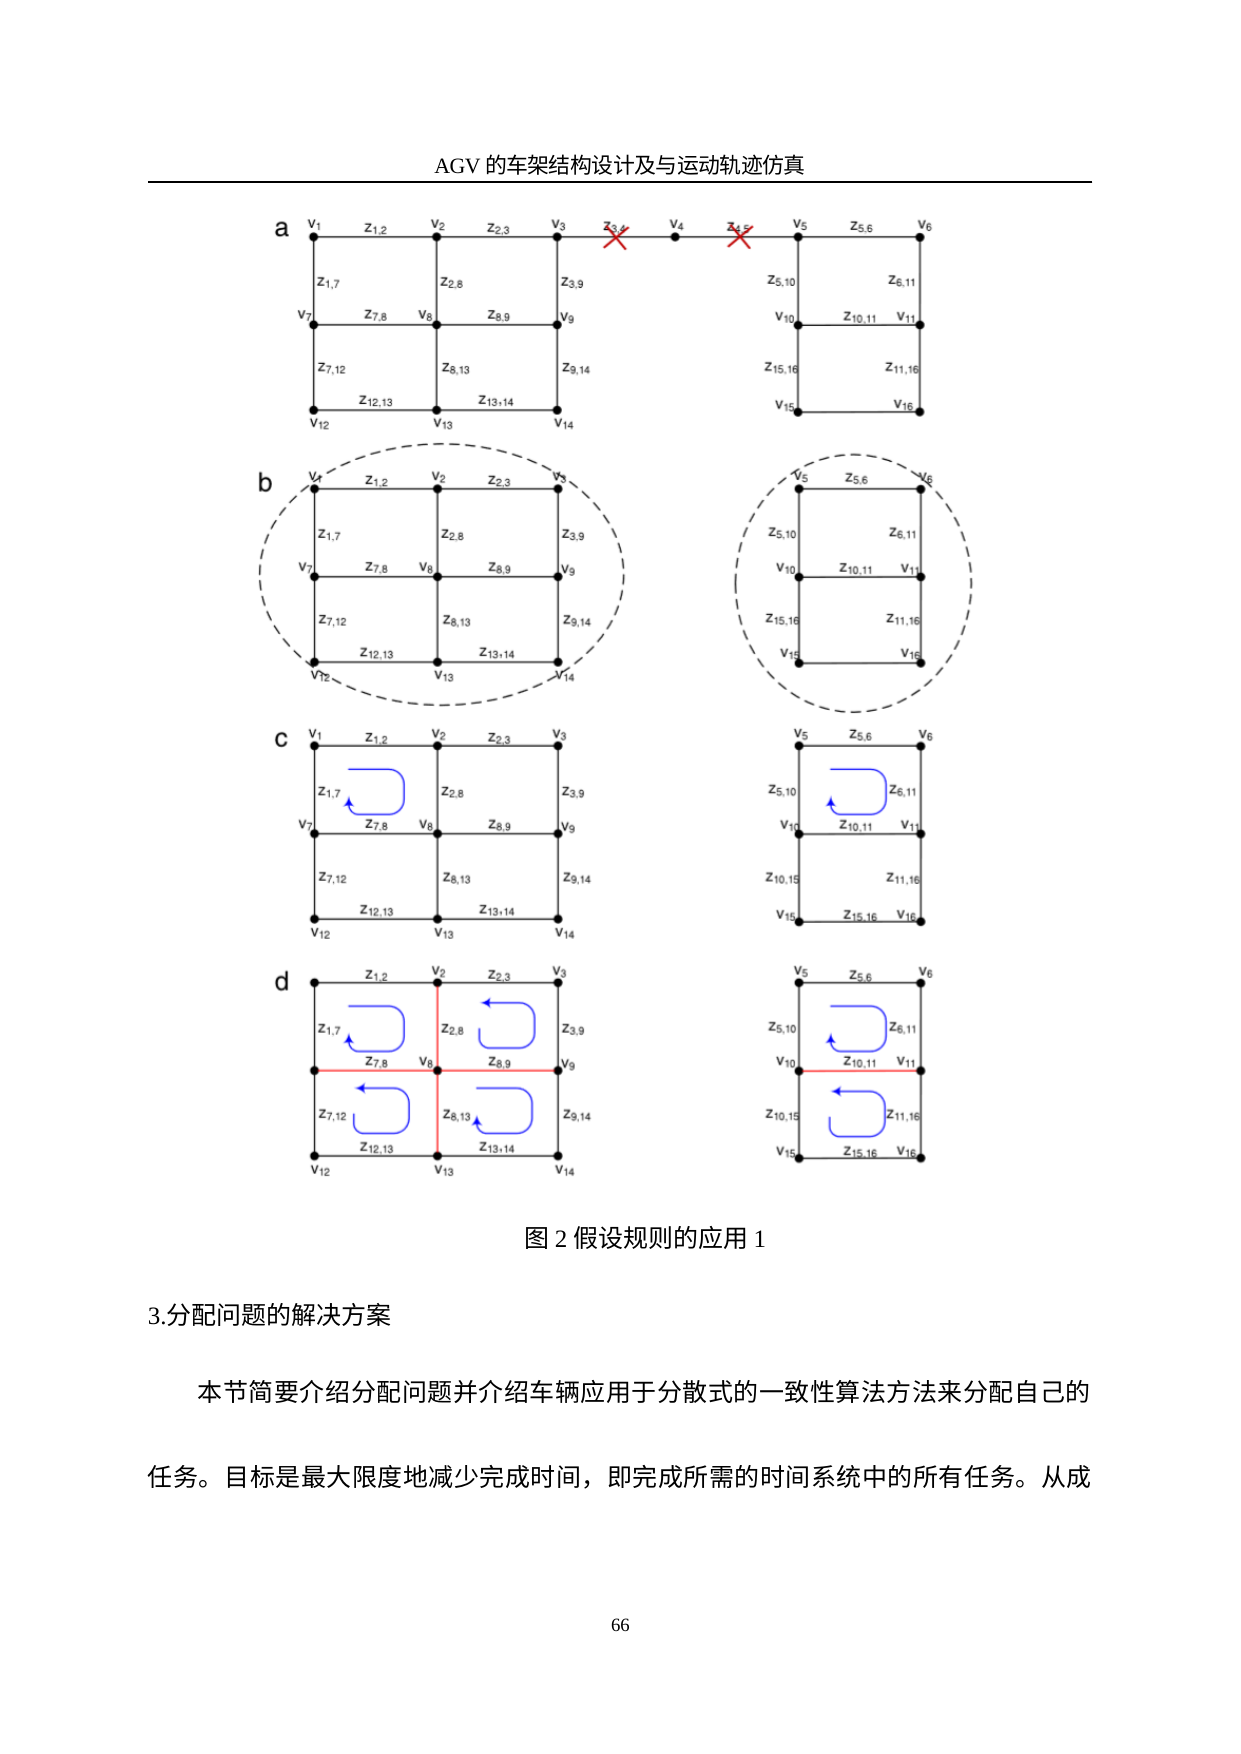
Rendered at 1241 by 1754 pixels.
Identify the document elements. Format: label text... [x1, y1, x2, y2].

text 图2 假设规则的应用1 [148, 1202, 1092, 1270]
text 3.分配问题的解决方案 [148, 1279, 1092, 1347]
picture [197, 210, 1063, 1193]
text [148, 1356, 1092, 1509]
